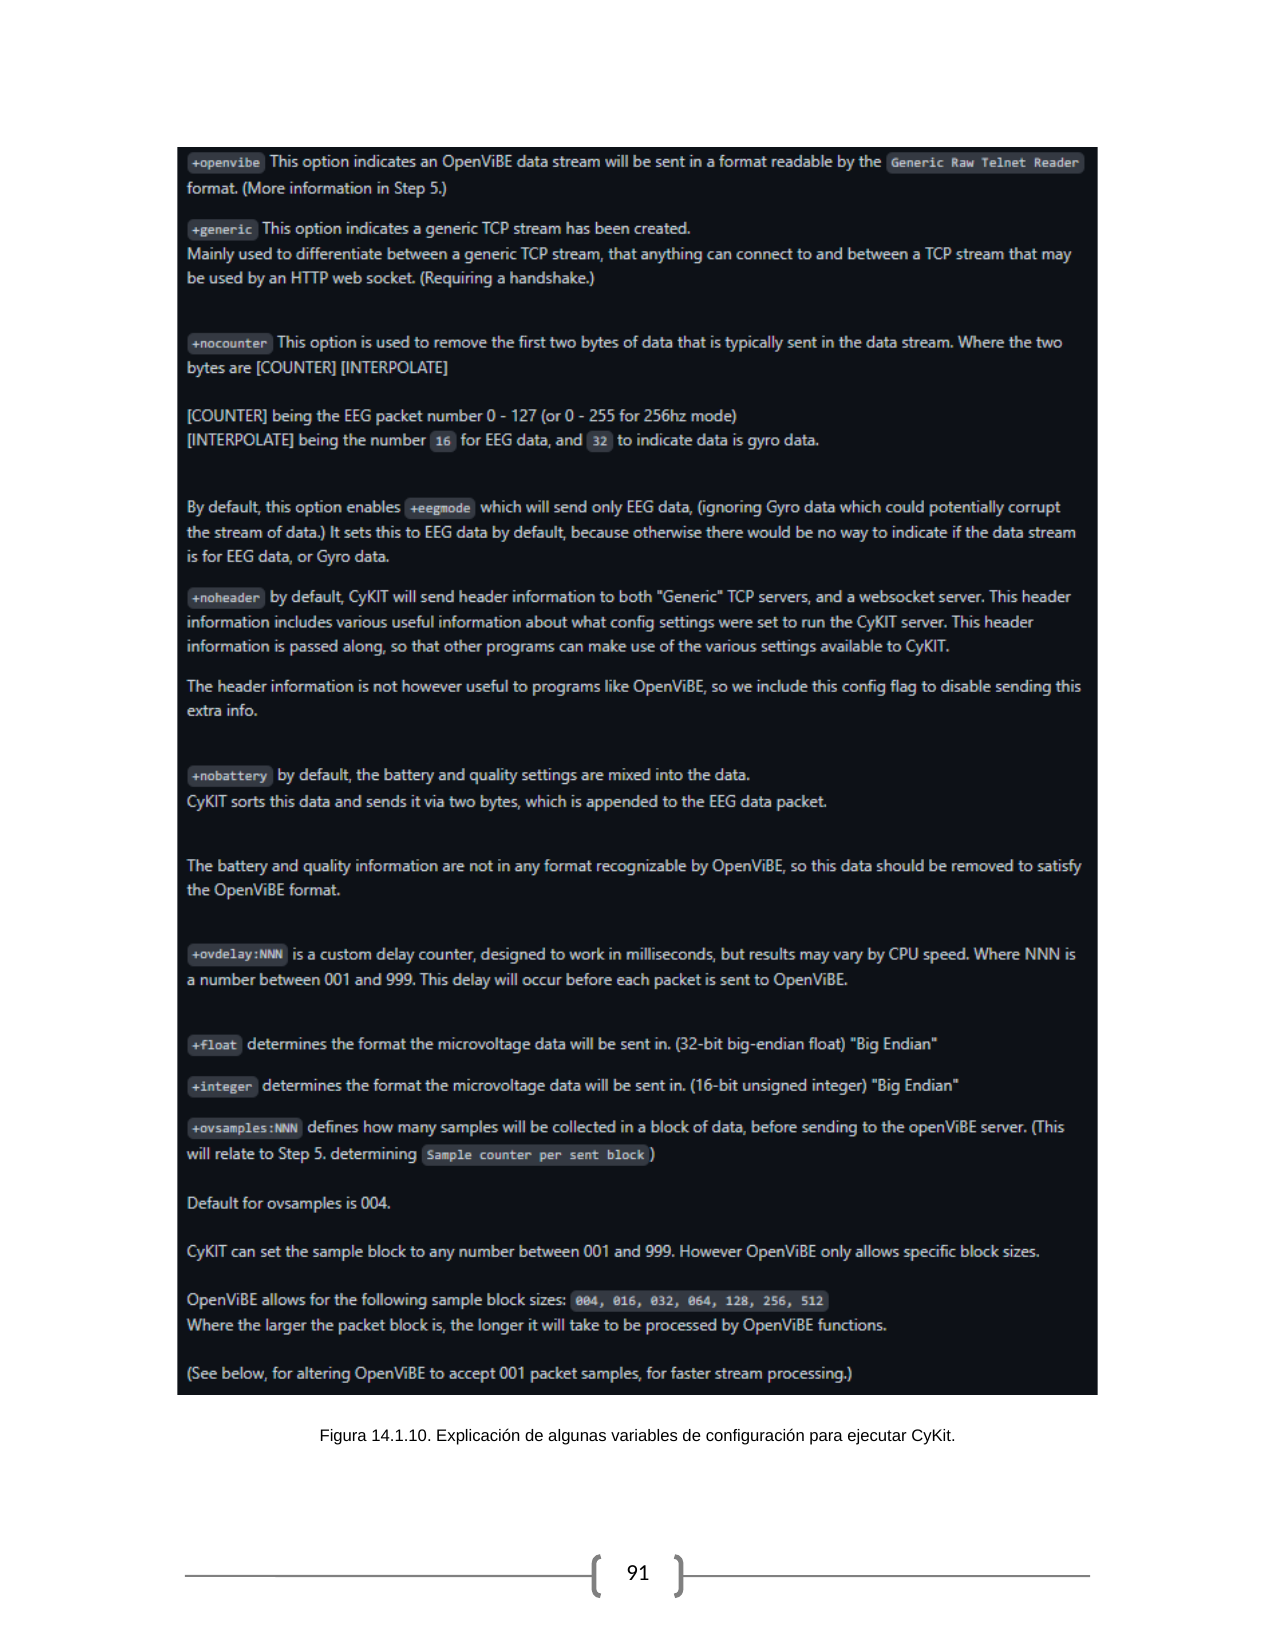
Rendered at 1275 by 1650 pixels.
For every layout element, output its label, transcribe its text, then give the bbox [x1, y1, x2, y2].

picture [177, 147, 1098, 1395]
text Figura 14.1.10. Explicación de algunas variables de configuración para ejecutar CyKit. [177, 1425, 1098, 1444]
